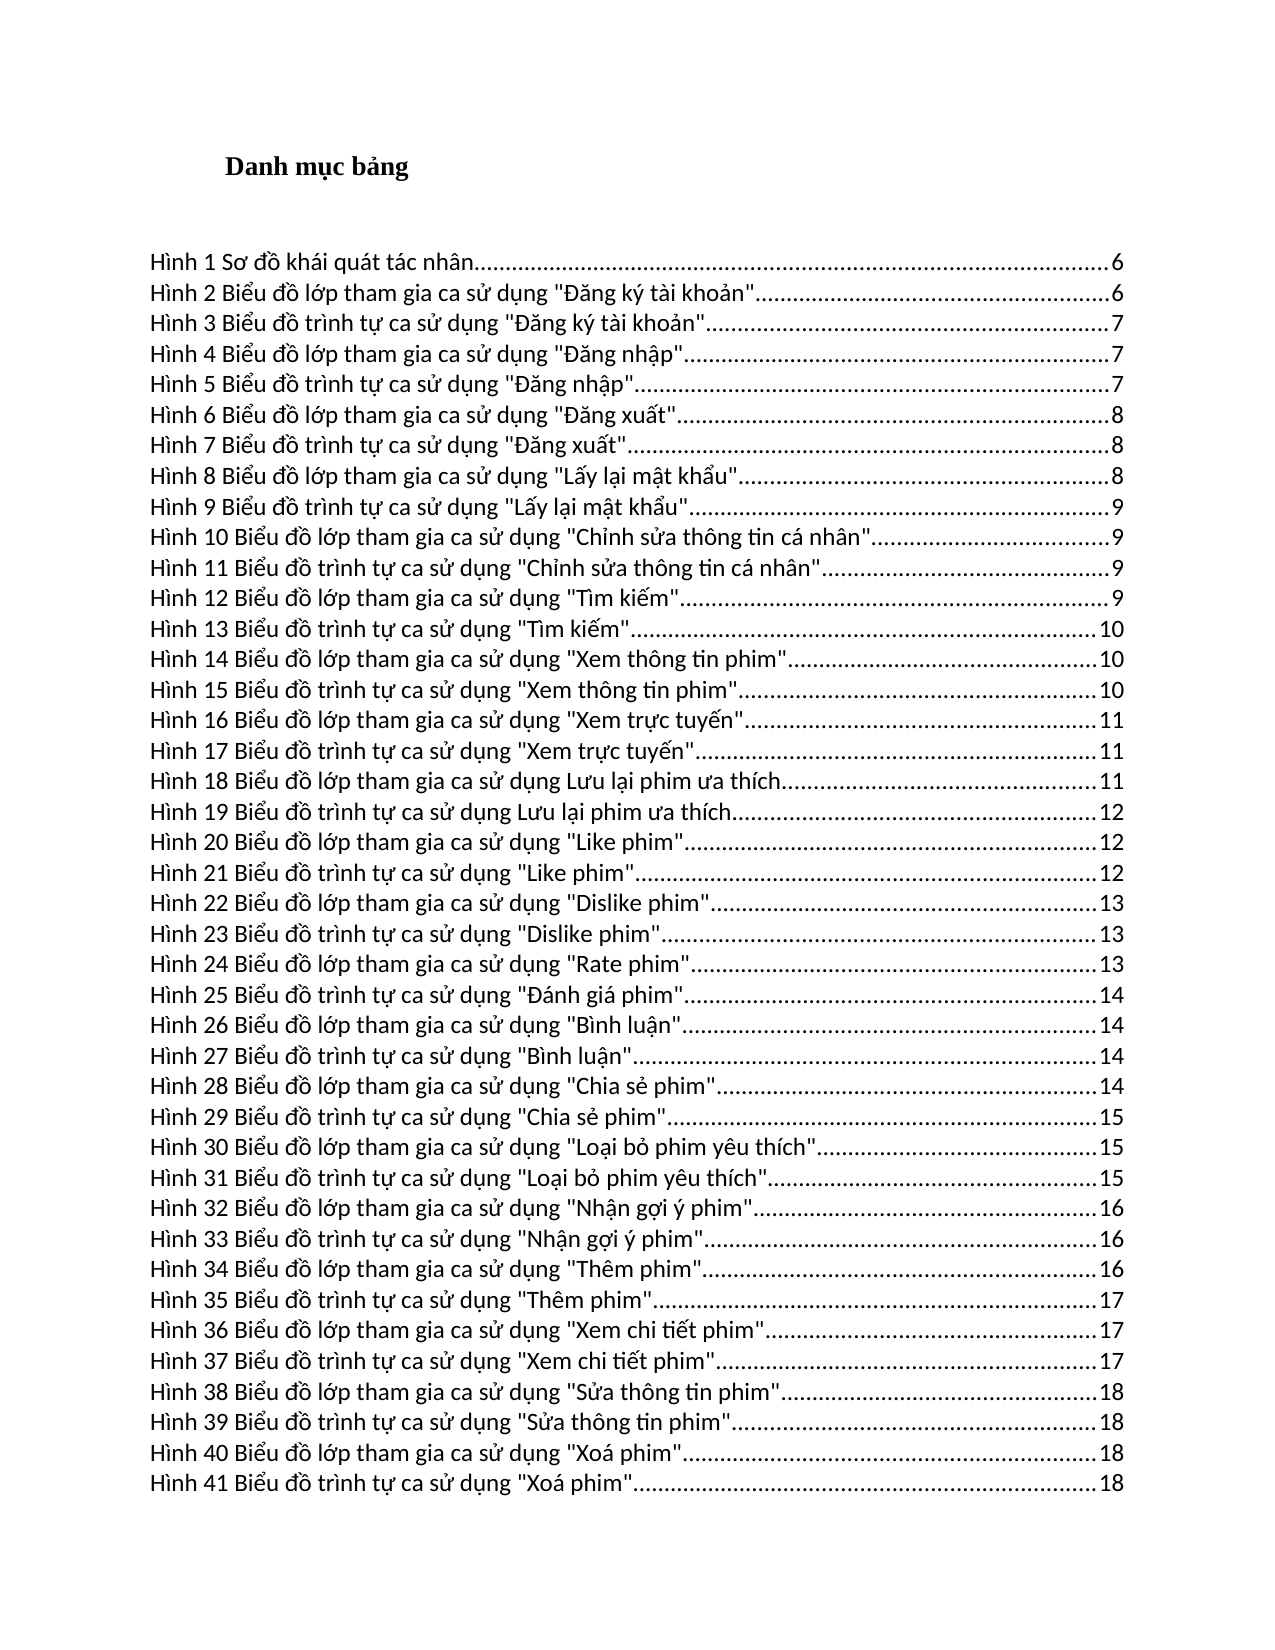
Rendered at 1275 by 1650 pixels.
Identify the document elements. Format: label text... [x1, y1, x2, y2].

text Hình 28 Biểu đồ lớp tham gia ca sử dụng "Chia sẻ phim" 14 [150, 1071, 1125, 1101]
text Hình 10 Biểu đồ lớp tham gia ca sử dụng "Chỉnh sửa thông tin cá nhân" 9 [150, 521, 1125, 552]
text Hình 25 Biểu đồ trình tự ca sử dụng "Đánh giá phim" 14 [150, 979, 1125, 1009]
text Hình 13 Biểu đồ trình tự ca sử dụng "Tìm kiếm" 10 [150, 613, 1125, 643]
text Hình 22 Biểu đồ lớp tham gia ca sử dụng "Dislike phim" 13 [150, 887, 1125, 918]
text Hình 29 Biểu đồ trình tự ca sử dụng "Chia sẻ phim" 15 [150, 1101, 1125, 1132]
text Hình 1 Sơ đồ khái quát tác nhân 6 [150, 246, 1125, 277]
text Hình 27 Biểu đồ trình tự ca sử dụng "Bình luận" 14 [150, 1040, 1125, 1071]
text Hình 3 Biểu đồ trình tự ca sử dụng "Đăng ký tài khoản" 7 [150, 307, 1125, 338]
text Hình 38 Biểu đồ lớp tham gia ca sử dụng "Sửa thông tin phim" 18 [150, 1376, 1125, 1406]
text Hình 41 Biểu đồ trình tự ca sử dụng "Xoá phim" 18 [150, 1467, 1125, 1498]
text Hình 6 Biểu đồ lớp tham gia ca sử dụng "Đăng xuất" 8 [150, 399, 1125, 429]
text Hình 35 Biểu đồ trình tự ca sử dụng "Thêm phim" 17 [150, 1284, 1125, 1315]
text Hình 2 Biểu đồ lớp tham gia ca sử dụng "Đăng ký tài khoản" 6 [150, 277, 1125, 307]
text Hình 34 Biểu đồ lớp tham gia ca sử dụng "Thêm phim" 16 [150, 1254, 1125, 1284]
text Hình 9 Biểu đồ trình tự ca sử dụng "Lấy lại mật khẩu" 9 [150, 491, 1125, 521]
text Hình 8 Biểu đồ lớp tham gia ca sử dụng "Lấy lại mật khẩu" 8 [150, 460, 1125, 491]
text Hình 16 Biểu đồ lớp tham gia ca sử dụng "Xem trực tuyến" 11 [150, 704, 1125, 735]
text Hình 26 Biểu đồ lớp tham gia ca sử dụng "Bình luận" 14 [150, 1009, 1125, 1040]
text Hình 17 Biểu đồ trình tự ca sử dụng "Xem trực tuyến" 11 [150, 735, 1125, 765]
text Hình 5 Biểu đồ trình tự ca sử dụng "Đăng nhập" 7 [150, 368, 1125, 399]
text Hình 39 Biểu đồ trình tự ca sử dụng "Sửa thông tin phim" 18 [150, 1406, 1125, 1437]
text Hình 40 Biểu đồ lớp tham gia ca sử dụng "Xoá phim" 18 [150, 1437, 1125, 1467]
text Danh mục bảng [150, 150, 1125, 181]
text Hình 21 Biểu đồ trình tự ca sử dụng "Like phim" 12 [150, 857, 1125, 887]
text Hình 23 Biểu đồ trình tự ca sử dụng "Dislike phim" 13 [150, 918, 1125, 948]
text Hình 24 Biểu đồ lớp tham gia ca sử dụng "Rate phim" 13 [150, 948, 1125, 979]
text Hình 36 Biểu đồ lớp tham gia ca sử dụng "Xem chi tiết phim" 17 [150, 1315, 1125, 1345]
text Hình 14 Biểu đồ lớp tham gia ca sử dụng "Xem thông tin phim" 10 [150, 643, 1125, 674]
text Hình 30 Biểu đồ lớp tham gia ca sử dụng "Loại bỏ phim yêu thích" 15 [150, 1132, 1125, 1162]
text Hình 20 Biểu đồ lớp tham gia ca sử dụng "Like phim" 12 [150, 826, 1125, 857]
text Hình 19 Biểu đồ trình tự ca sử dụng Lưu lại phim ưa thích 12 [150, 796, 1125, 826]
text Hình 18 Biểu đồ lớp tham gia ca sử dụng Lưu lại phim ưa thích 11 [150, 765, 1125, 796]
text Hình 15 Biểu đồ trình tự ca sử dụng "Xem thông tin phim" 10 [150, 674, 1125, 704]
text Hình 37 Biểu đồ trình tự ca sử dụng "Xem chi tiết phim" 17 [150, 1345, 1125, 1376]
text Hình 7 Biểu đồ trình tự ca sử dụng "Đăng xuất" 8 [150, 429, 1125, 460]
text Hình 12 Biểu đồ lớp tham gia ca sử dụng "Tìm kiếm" 9 [150, 582, 1125, 613]
text Hình 33 Biểu đồ trình tự ca sử dụng "Nhận gợi ý phim" 16 [150, 1223, 1125, 1254]
text Hình 11 Biểu đồ trình tự ca sử dụng "Chỉnh sửa thông tin cá nhân" 9 [150, 552, 1125, 582]
text Hình 31 Biểu đồ trình tự ca sử dụng "Loại bỏ phim yêu thích" 15 [150, 1162, 1125, 1193]
text Hình 4 Biểu đồ lớp tham gia ca sử dụng "Đăng nhập" 7 [150, 338, 1125, 368]
text Hình 32 Biểu đồ lớp tham gia ca sử dụng "Nhận gợi ý phim" 16 [150, 1193, 1125, 1223]
